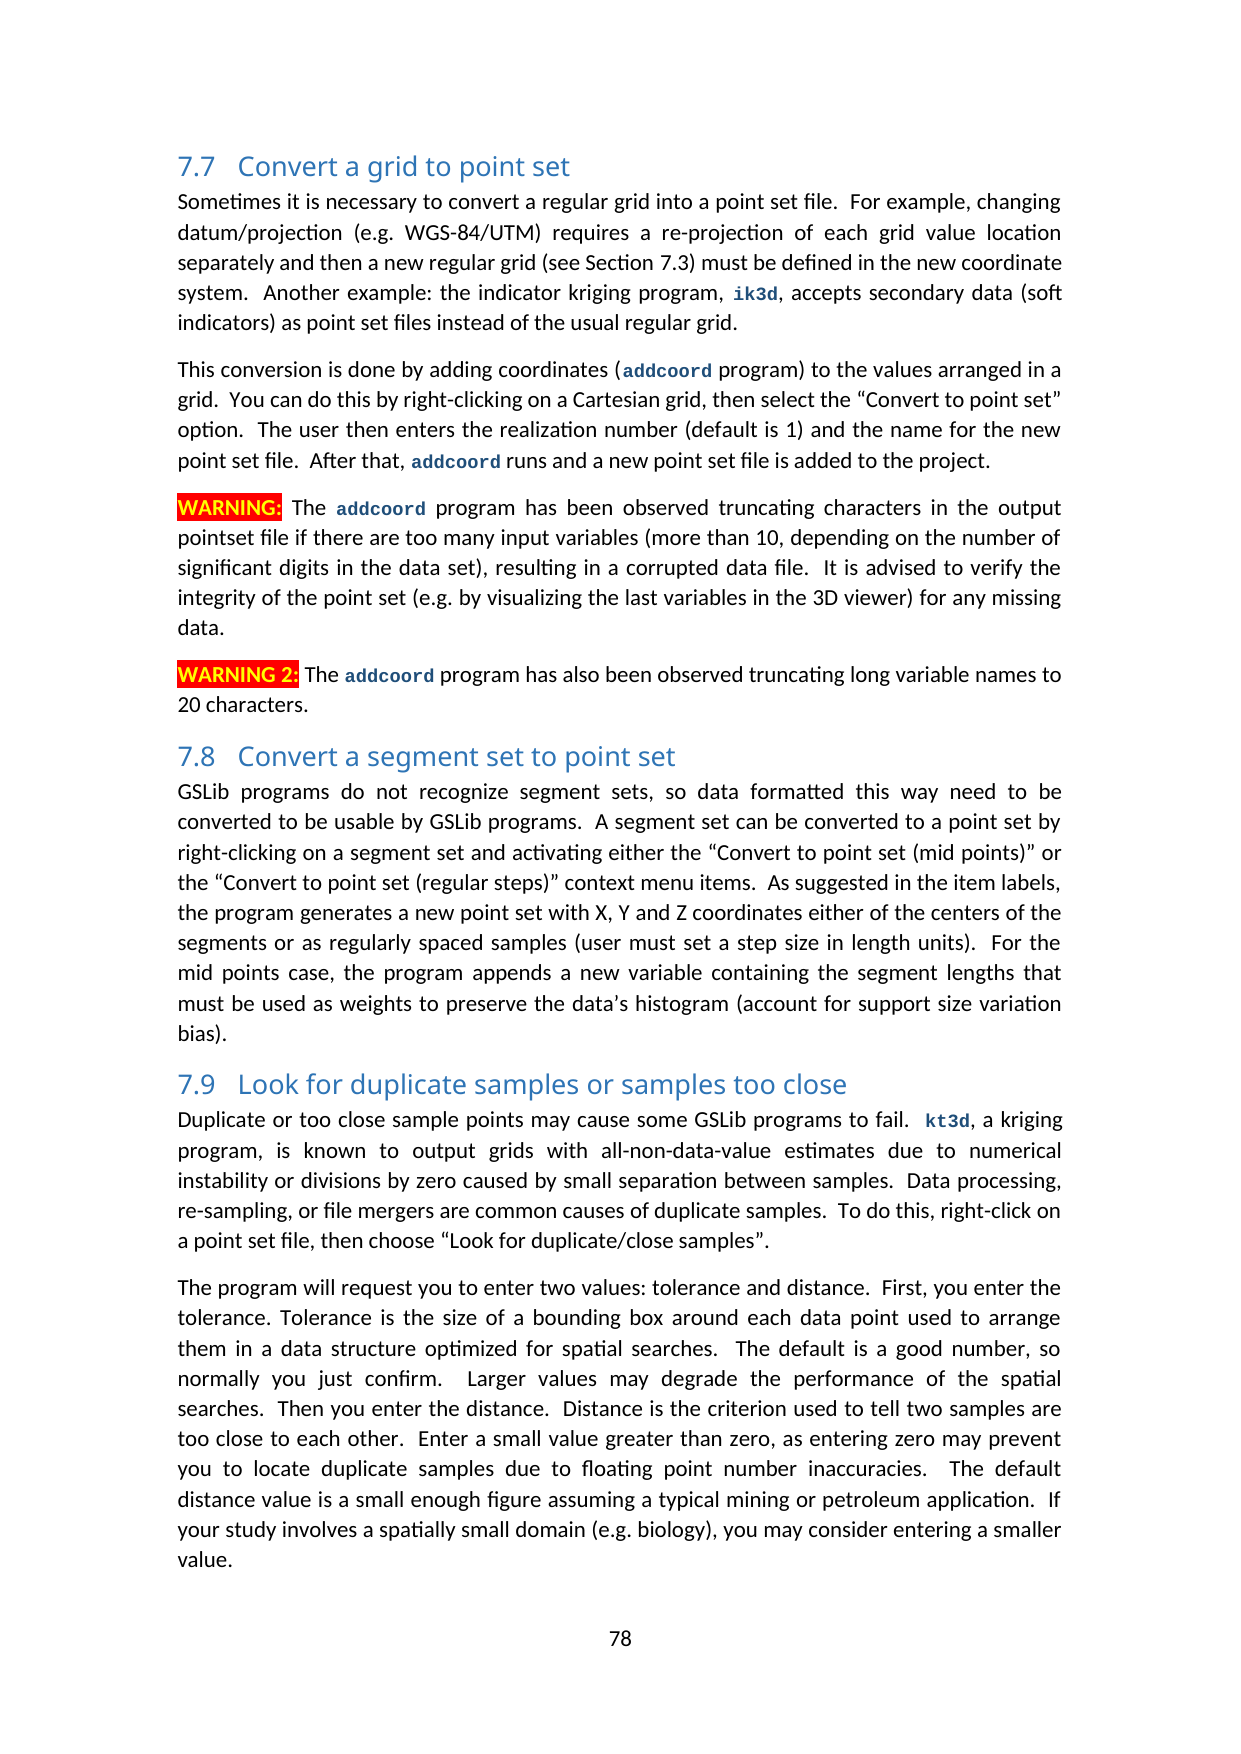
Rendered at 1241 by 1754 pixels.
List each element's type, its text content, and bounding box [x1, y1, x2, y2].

text GSLib programs do not recognize segment sets, so data formatted this way need to be converted to be usable by GSLib programs. A segment set can be converted to a point set by right-clicking on a segment set and activating either the “Convert to point set (mid points)” or the “Convert to point set (regular steps)” context menu items. As suggested in the item labels, the program generates a new point set with X, Y and Z coordinates either of the centers of the segments or as regularly spaced samples (user must set a step size in length units). For the mid points case, the program appends a new variable containing the segment lengths that must be used as weights to preserve the data’s histogram (account for support size variation bias). [177, 777, 1063, 1047]
text Duplicate or too close sample points may cause some GSLib programs to fail. kt3d, a kriging program, is known to output grids with all-non-data-value estimates due to numerical instability or divisions by zero caused by small separation between samples. Data processing, re-sampling, or file mergers are common causes of duplicate samples. To do this, right-click on a point set file, then choose “Look for duplicate/close samples”. [177, 1106, 1063, 1254]
text The program will request you to enter two values: tolerance and distance. First, you enter the tolerance. Tolerance is the size of a bounding box around each data point used to arrange them in a data structure optimized for spatial searches. The default is a good number, so normally you just confirm. Larger values may degrade the performance of the spatial searches. Then you enter the distance. Distance is the criterion used to tell two samples are too close to each other. Enter a small value greater than zero, as entering zero may prevent you to locate duplicate samples due to floating point number inaccuracies. The default distance value is a small enough figure assuming a typical mining or petroleum application. If your study involves a spatially small domain (e.g. biology), you may consider entering a smaller value. [177, 1273, 1063, 1573]
subtitle Look for duplicate samples or samples too close [177, 1066, 1063, 1103]
text WARNING: The addcoord program has been observed truncating characters in the output pointset file if there are too many input variables (more than 10, depending on the number of significant digits in the data set), resulting in a corrupted data file. It is advised to verify the integrity of the point set (e.g. by visualizing the last variables in the 3D viewer) for any missing data. [177, 493, 1063, 641]
text WARNING 2: The addcoord program has also been observed truncating long variable names to 20 characters. [177, 660, 1063, 718]
text This conversion is done by adding coordinates (addcoord program) to the values arranged in a grid. You can do this by right-clicking on a Cartesian grid, then select the “Convert to point set” option. The user then enters the realization number (default is 1) and the name for the new point set file. After that, addcoord runs and a new point set file is added to the project. [177, 355, 1063, 474]
subtitle Convert a grid to point set [177, 148, 1063, 184]
text Sometimes it is necessary to convert a regular grid into a point set file. For example, changing datum/projection (e.g. WGS-84/UTM) requires a re-projection of each grid value location separately and then a new regular grid (see Section 7.3) must be defined in the new coordinate system. Another example: the indicator kriging program, ik3d, accepts secondary data (soft indicators) as point set files instead of the usual regular grid. [177, 187, 1063, 336]
subtitle Convert a segment set to point set [177, 737, 1063, 774]
